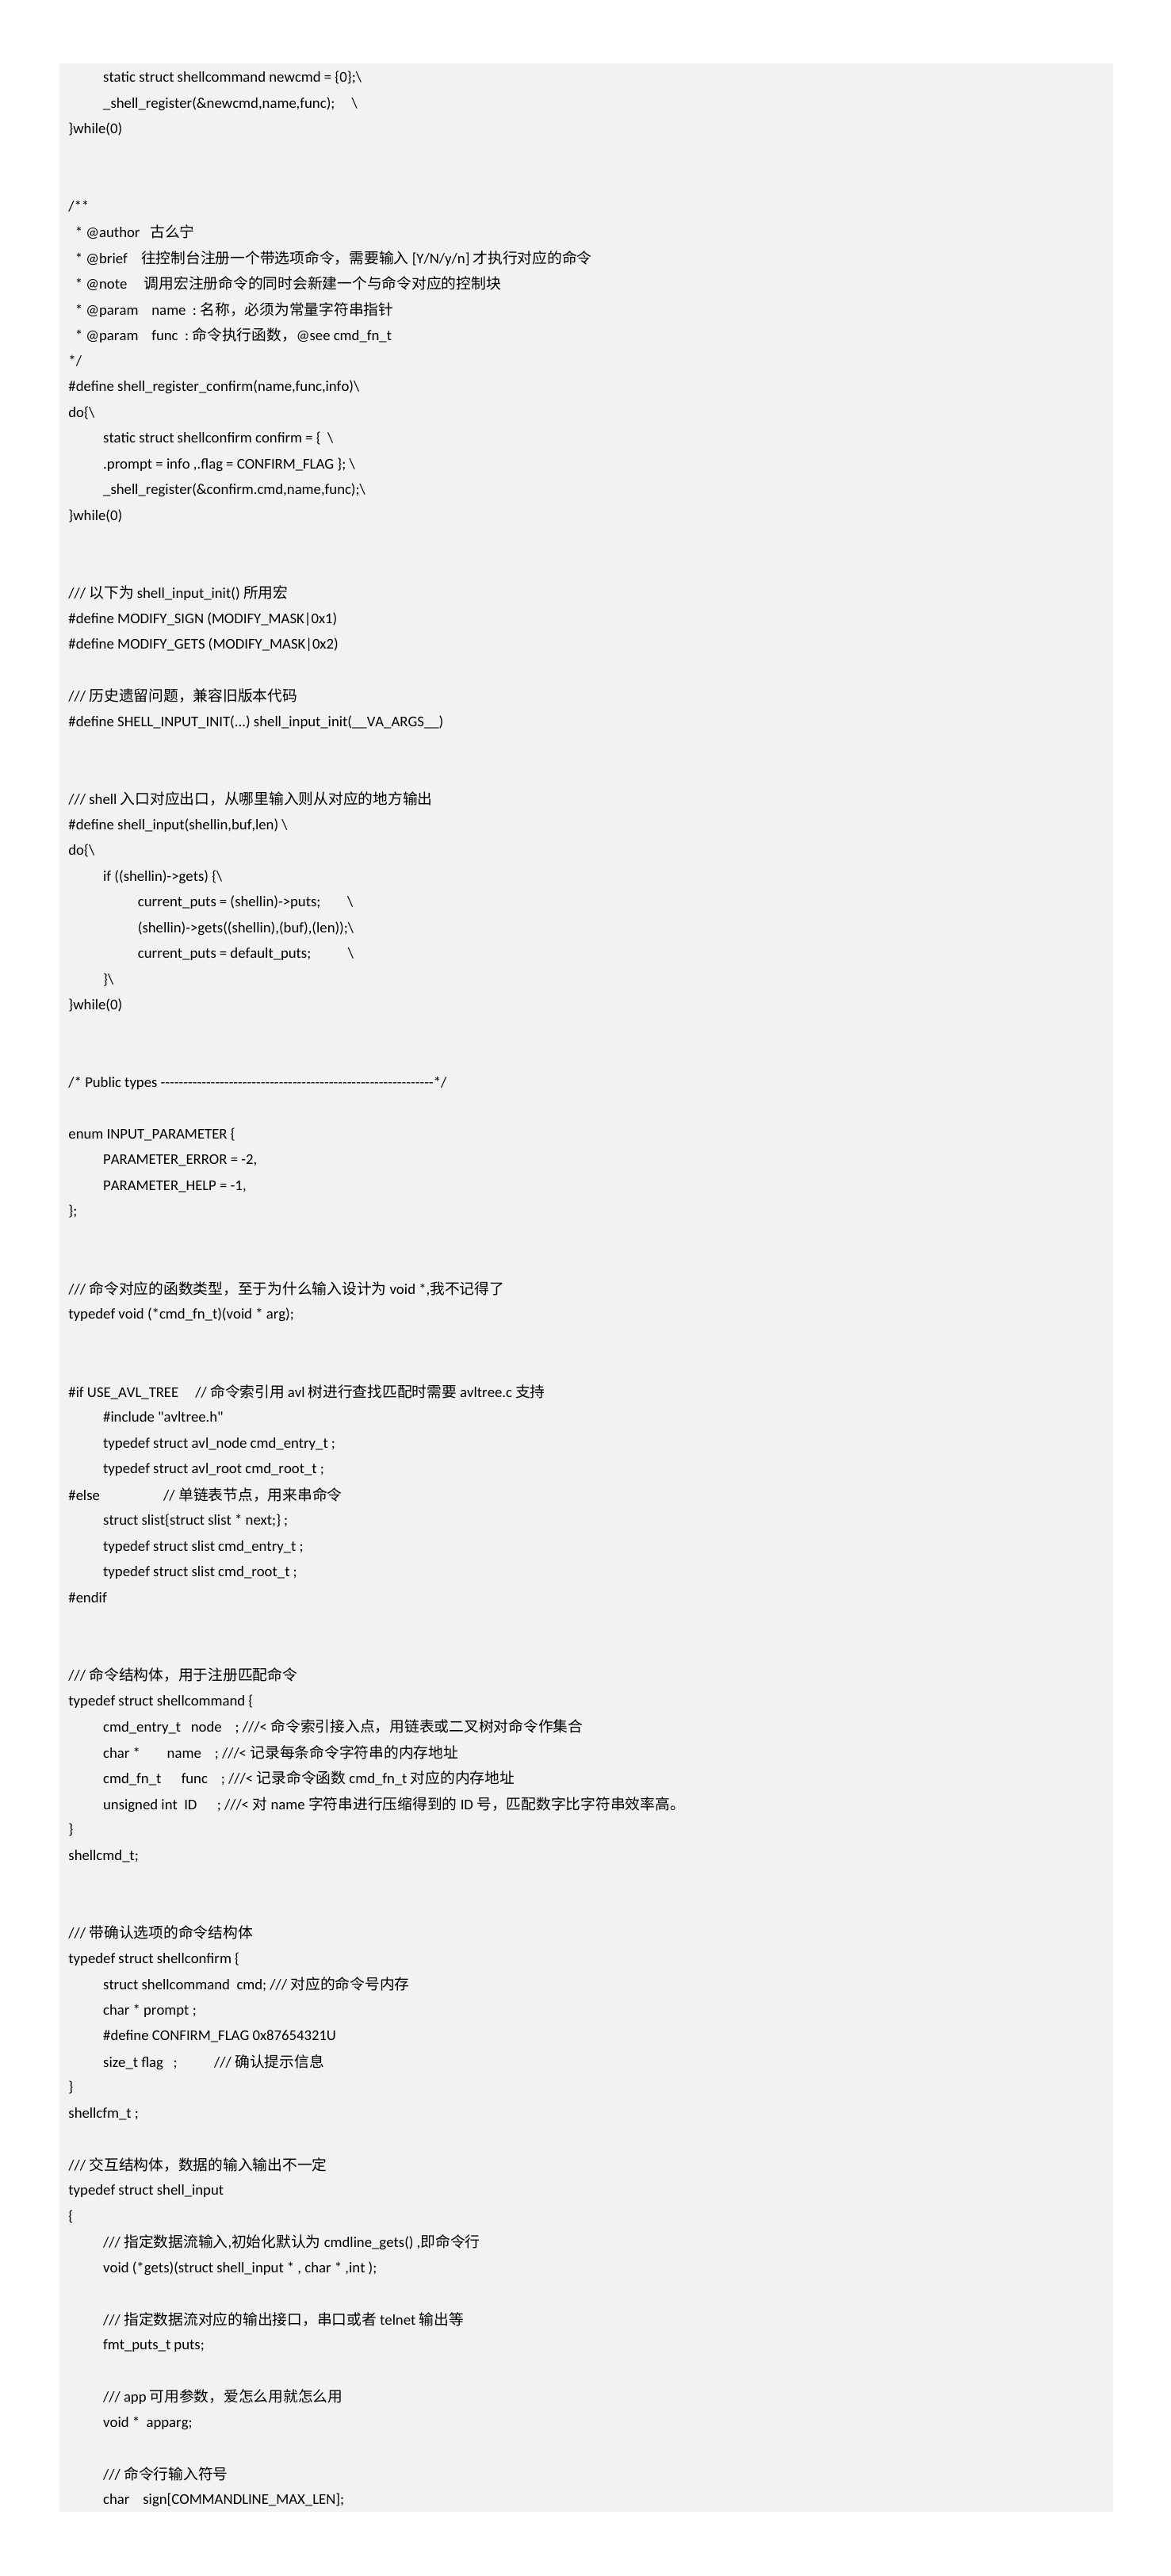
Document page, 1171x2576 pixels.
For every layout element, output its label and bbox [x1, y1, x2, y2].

table_header [59, 63, 1113, 2512]
